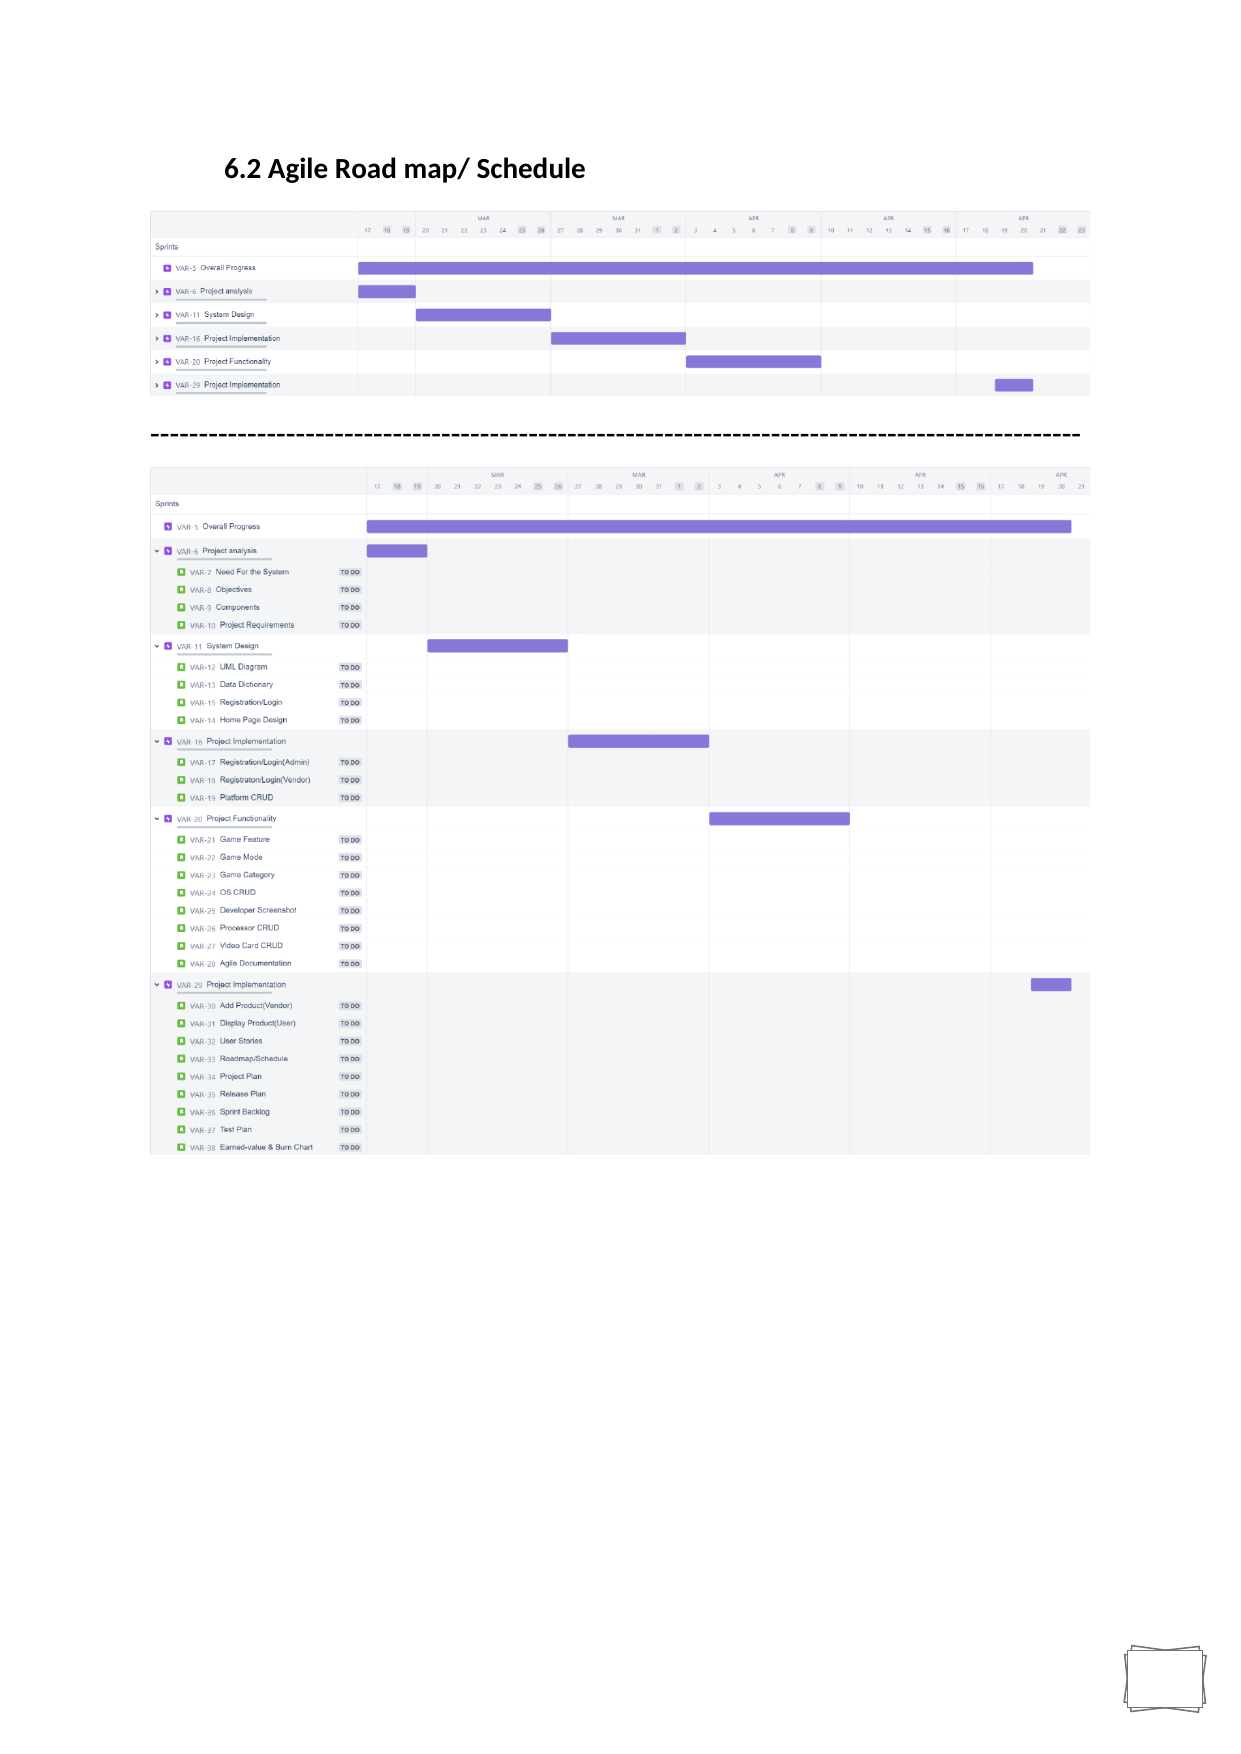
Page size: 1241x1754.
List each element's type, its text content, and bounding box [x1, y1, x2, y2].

text ------------------------------------------------------------------------------------------------ [150, 415, 1090, 448]
picture [150, 211, 1091, 396]
picture [150, 467, 1091, 1155]
list Agile Road map/ Schedule [224, 150, 1090, 186]
